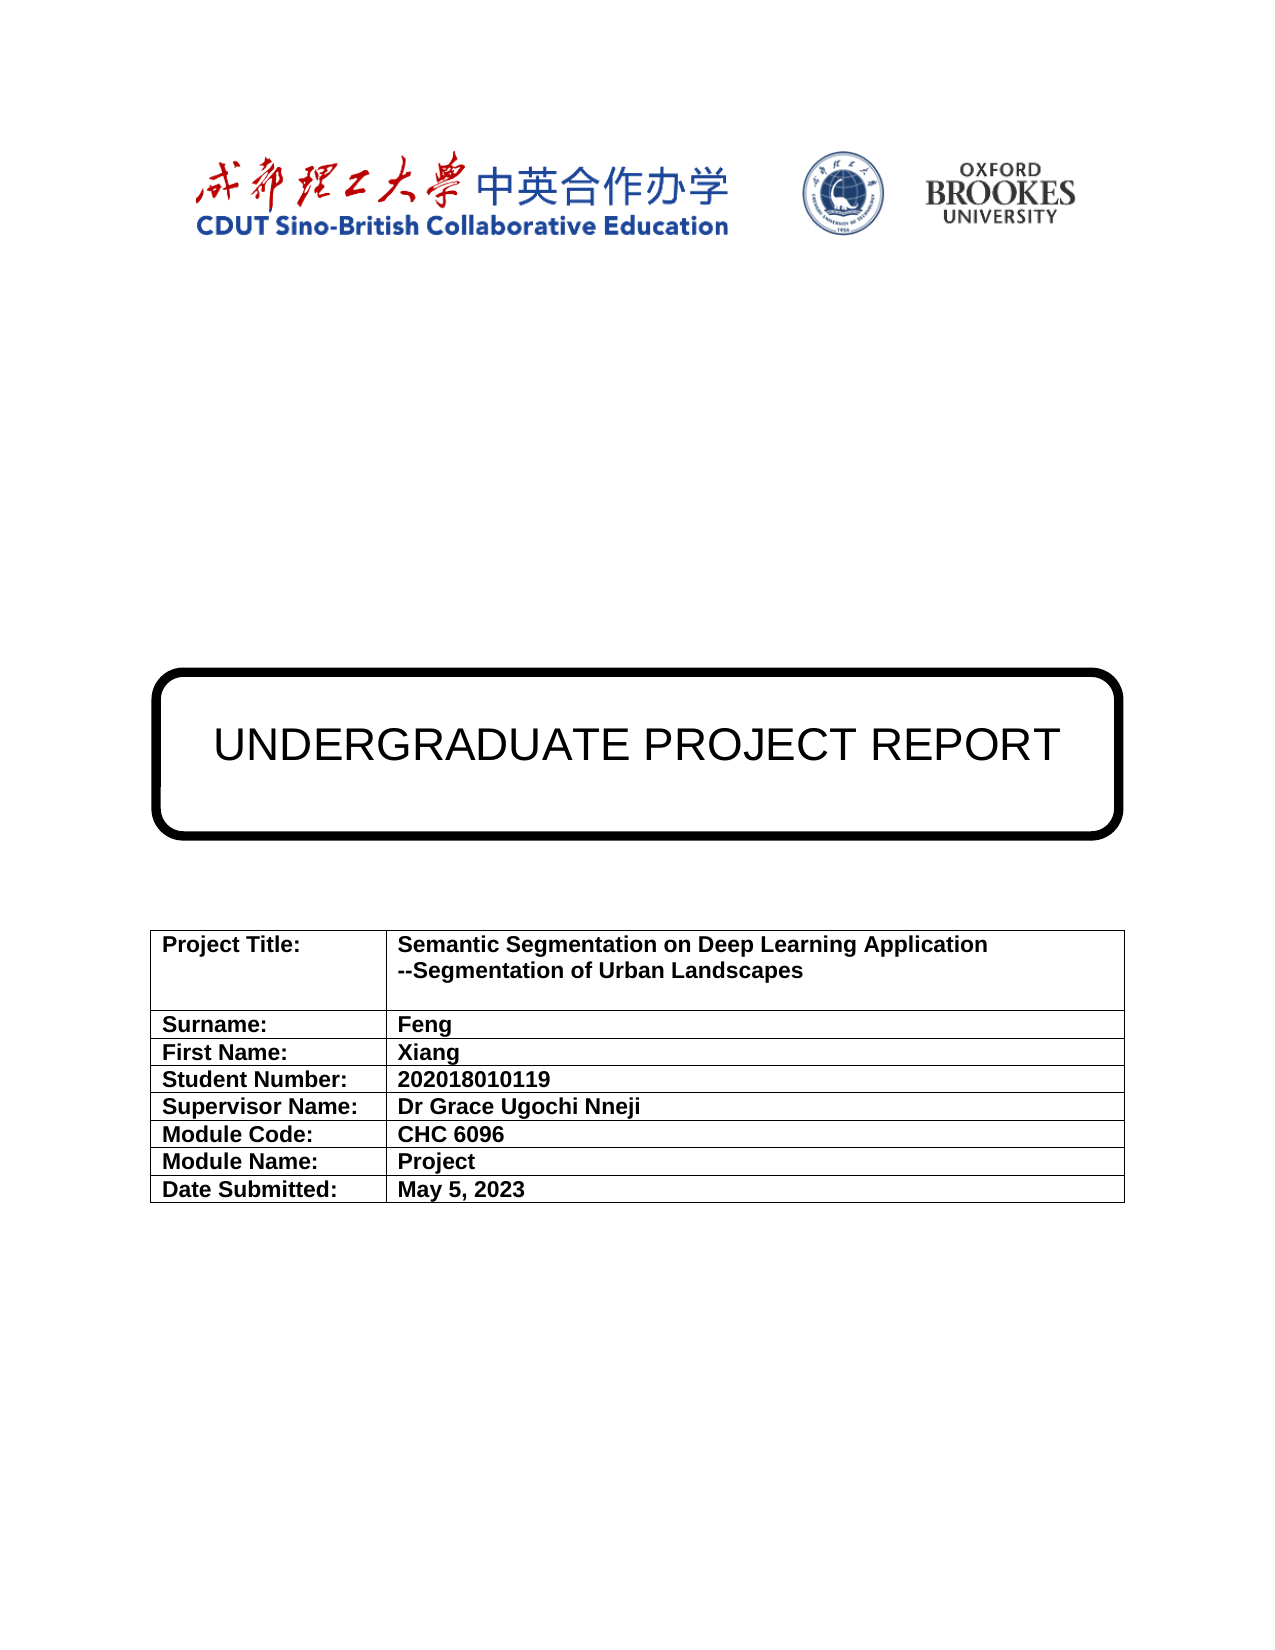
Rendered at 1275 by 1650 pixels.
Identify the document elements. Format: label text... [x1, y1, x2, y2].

table_cell 202018010119 [387, 1066, 1124, 1092]
table_cell Project [387, 1148, 1124, 1174]
table_cell Xiang [387, 1039, 1124, 1065]
table_cell Surname: [151, 1011, 386, 1037]
table_cell May 5, 2023 [387, 1176, 1124, 1202]
table_header Project Title: [151, 931, 386, 1010]
table_cell Student Number: [151, 1066, 386, 1092]
picture [195, 150, 1171, 237]
table_cell Supervisor Name: [151, 1093, 386, 1120]
table_cell CHC 6096 [387, 1121, 1124, 1147]
table_cell First Name: [151, 1039, 386, 1065]
table_cell Date Submitted: [151, 1176, 386, 1202]
table_header Semantic Segmentation on Deep Learning Application --Segmentation of Urban Landscapes [387, 931, 1124, 1010]
table_cell Module Name: [151, 1148, 386, 1174]
table_cell Module Code: [151, 1121, 386, 1147]
table_cell Feng [387, 1011, 1124, 1037]
text UNDERGRADUATE PROJECT REPORT [161, 718, 1114, 770]
table_cell Dr Grace Ugochi Nneji [387, 1093, 1124, 1120]
